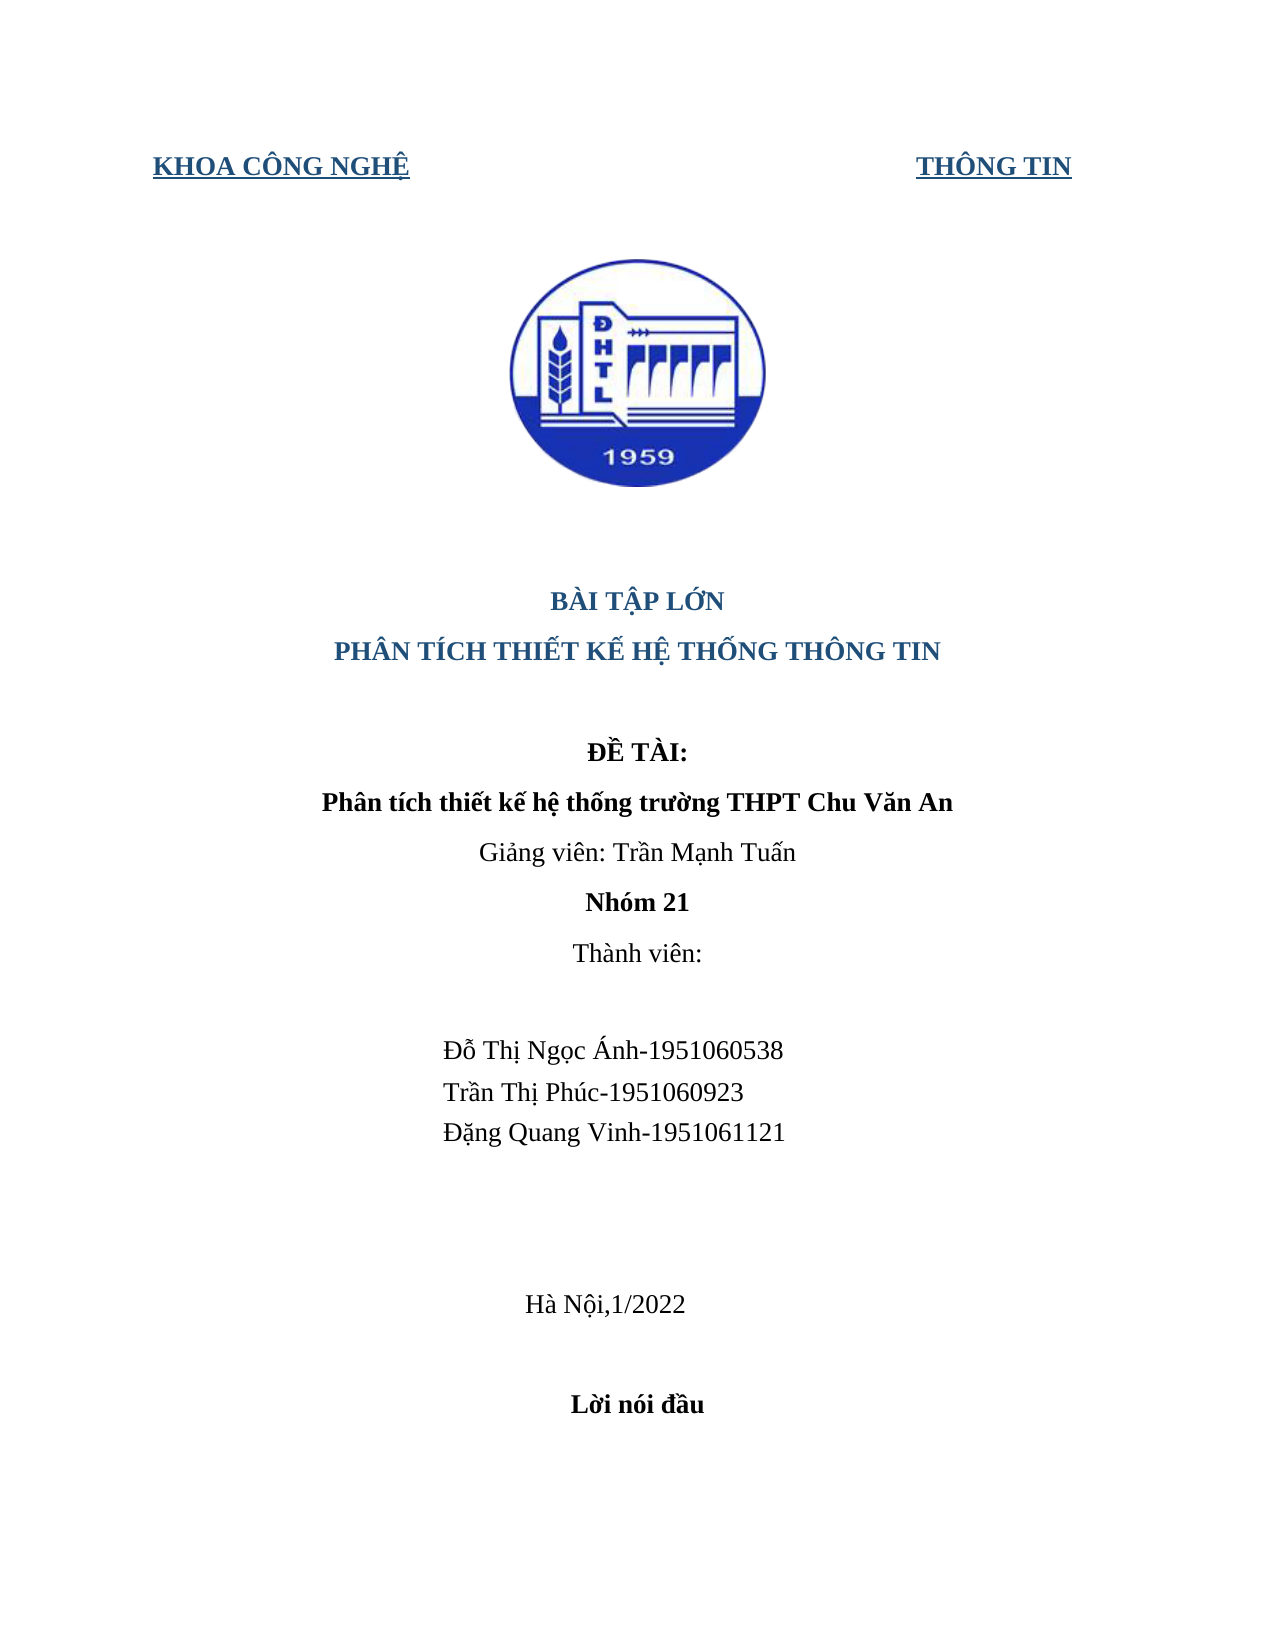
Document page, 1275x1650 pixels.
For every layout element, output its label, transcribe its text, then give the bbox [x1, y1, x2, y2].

text Lời nói đầu [150, 1388, 1125, 1420]
picture [509, 259, 766, 487]
